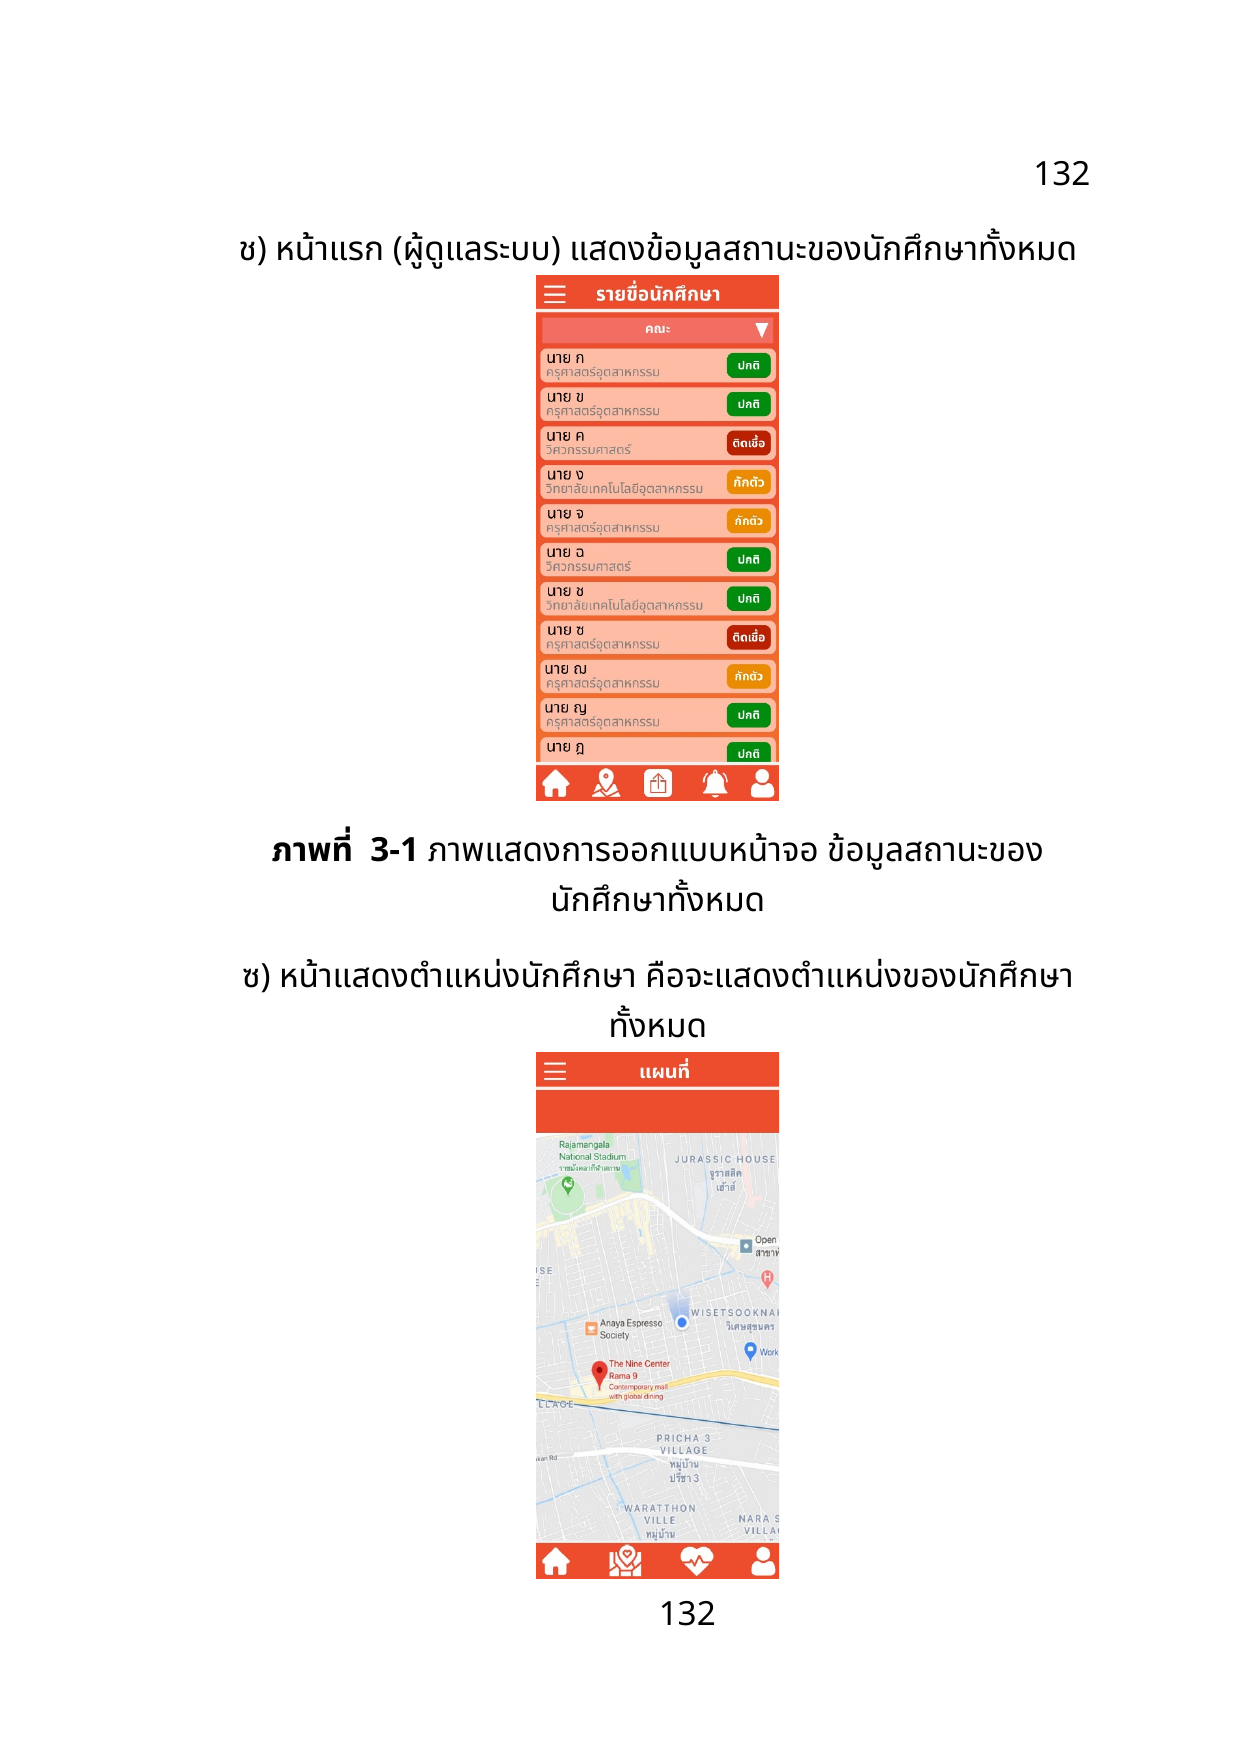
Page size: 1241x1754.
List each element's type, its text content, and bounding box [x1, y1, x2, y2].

subtitle หน้าแสดงตำแหน่งนักศึกษา คือจะแสดงตำแหน่งของนักศึกษาทั้งหมด [225, 952, 1090, 1053]
subtitle หน้าแรก (ผู้ดูแลระบบ) แสดงข้อมูลสถานะของนักศึกษาทั้งหมด [225, 225, 1090, 276]
picture [536, 275, 779, 801]
picture [536, 1052, 780, 1579]
subtitle ภาพแสดงการออกแบบหน้าจอ ข้อมูลสถานะของนักศึกษาทั้งหมด [225, 826, 1090, 927]
